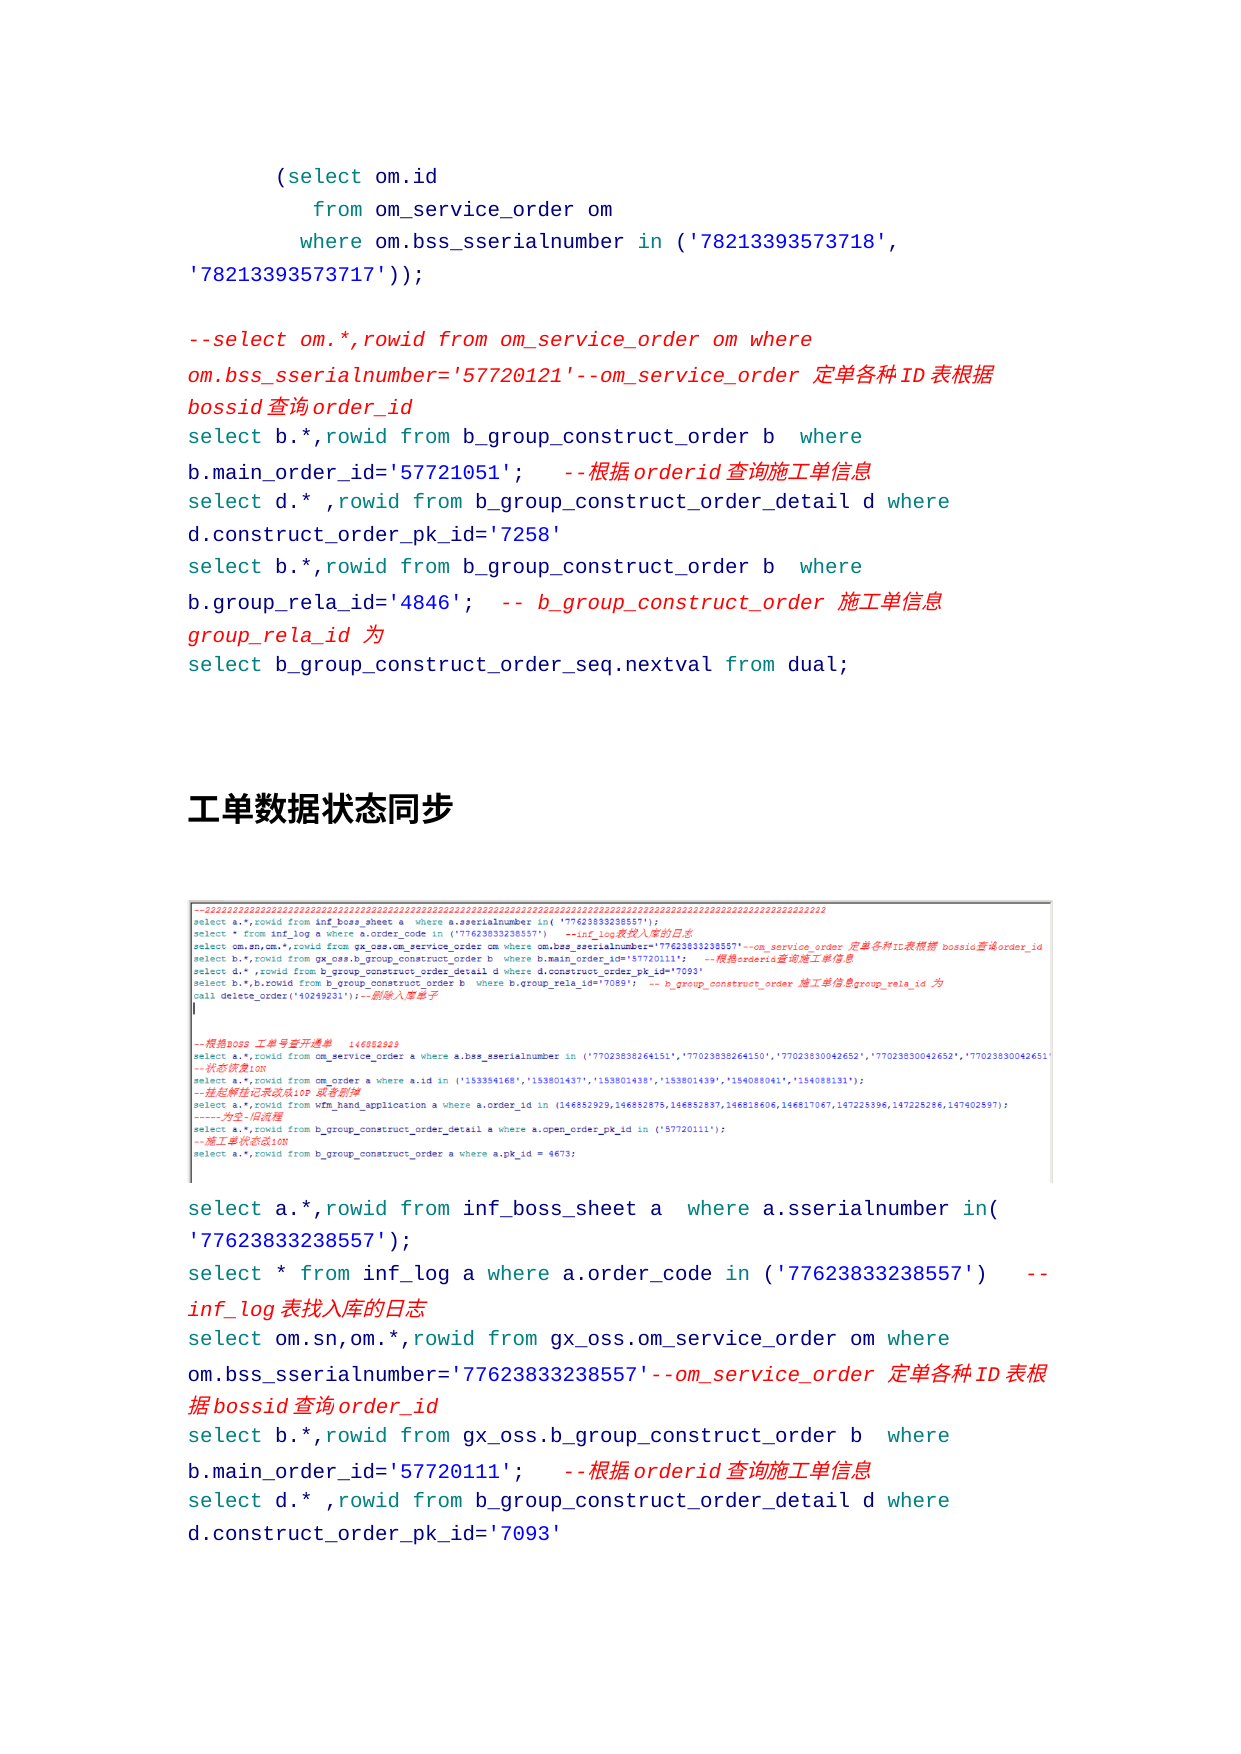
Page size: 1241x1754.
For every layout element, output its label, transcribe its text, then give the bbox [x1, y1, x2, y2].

text where om.bss_sserialnumber in ('78213393573718', '78213393573717')); [187, 227, 1053, 292]
text select b.*,rowid from gx_oss.b_group_construct_order b where b.main_order_id='57720111'; --根据orderid查询施工单信息 [187, 1421, 1053, 1486]
text (select om.id [187, 162, 1053, 194]
picture [187, 900, 1053, 1183]
subtitle 工单数据状态同步 [187, 774, 1053, 839]
text select om.sn,om.*,rowid from gx_oss.om_service_order om where om.bss_sserialnumber='77623833238557'--om_service_order 定单各种ID表根据 bossid查询order_id [187, 1323, 1053, 1421]
text select b.*,rowid from b_group_construct_order b where b.group_rela_id='4846'; -- b_group_construct_order 施工单信息group_rela_id 为 [187, 552, 1053, 649]
text select d.* ,rowid from b_group_construct_order_detail d where d.construct_order_pk_id='7093' [187, 1486, 1053, 1551]
text select d.* ,rowid from b_group_construct_order_detail d where d.construct_order_pk_id='7258' [187, 487, 1053, 552]
text select * from inf_log a where a.order_code in ('77623833238557') --inf_log表找入库的日志 [187, 1258, 1053, 1323]
text select a.*,rowid from inf_boss_sheet a where a.sserialnumber in( '77623833238557'); [187, 1193, 1053, 1258]
text select b.*,rowid from b_group_construct_order b where b.main_order_id='57721051'; --根据orderid查询施工单信息 [187, 422, 1053, 487]
text from om_service_order om [187, 194, 1053, 227]
text --select om.*,rowid from om_service_order om where om.bss_sserialnumber='57720121'--om_service_order 定单各种ID表根据 bossid查询order_id [187, 324, 1053, 422]
text select b_group_construct_order_seq.nextval from dual; [187, 649, 1053, 682]
